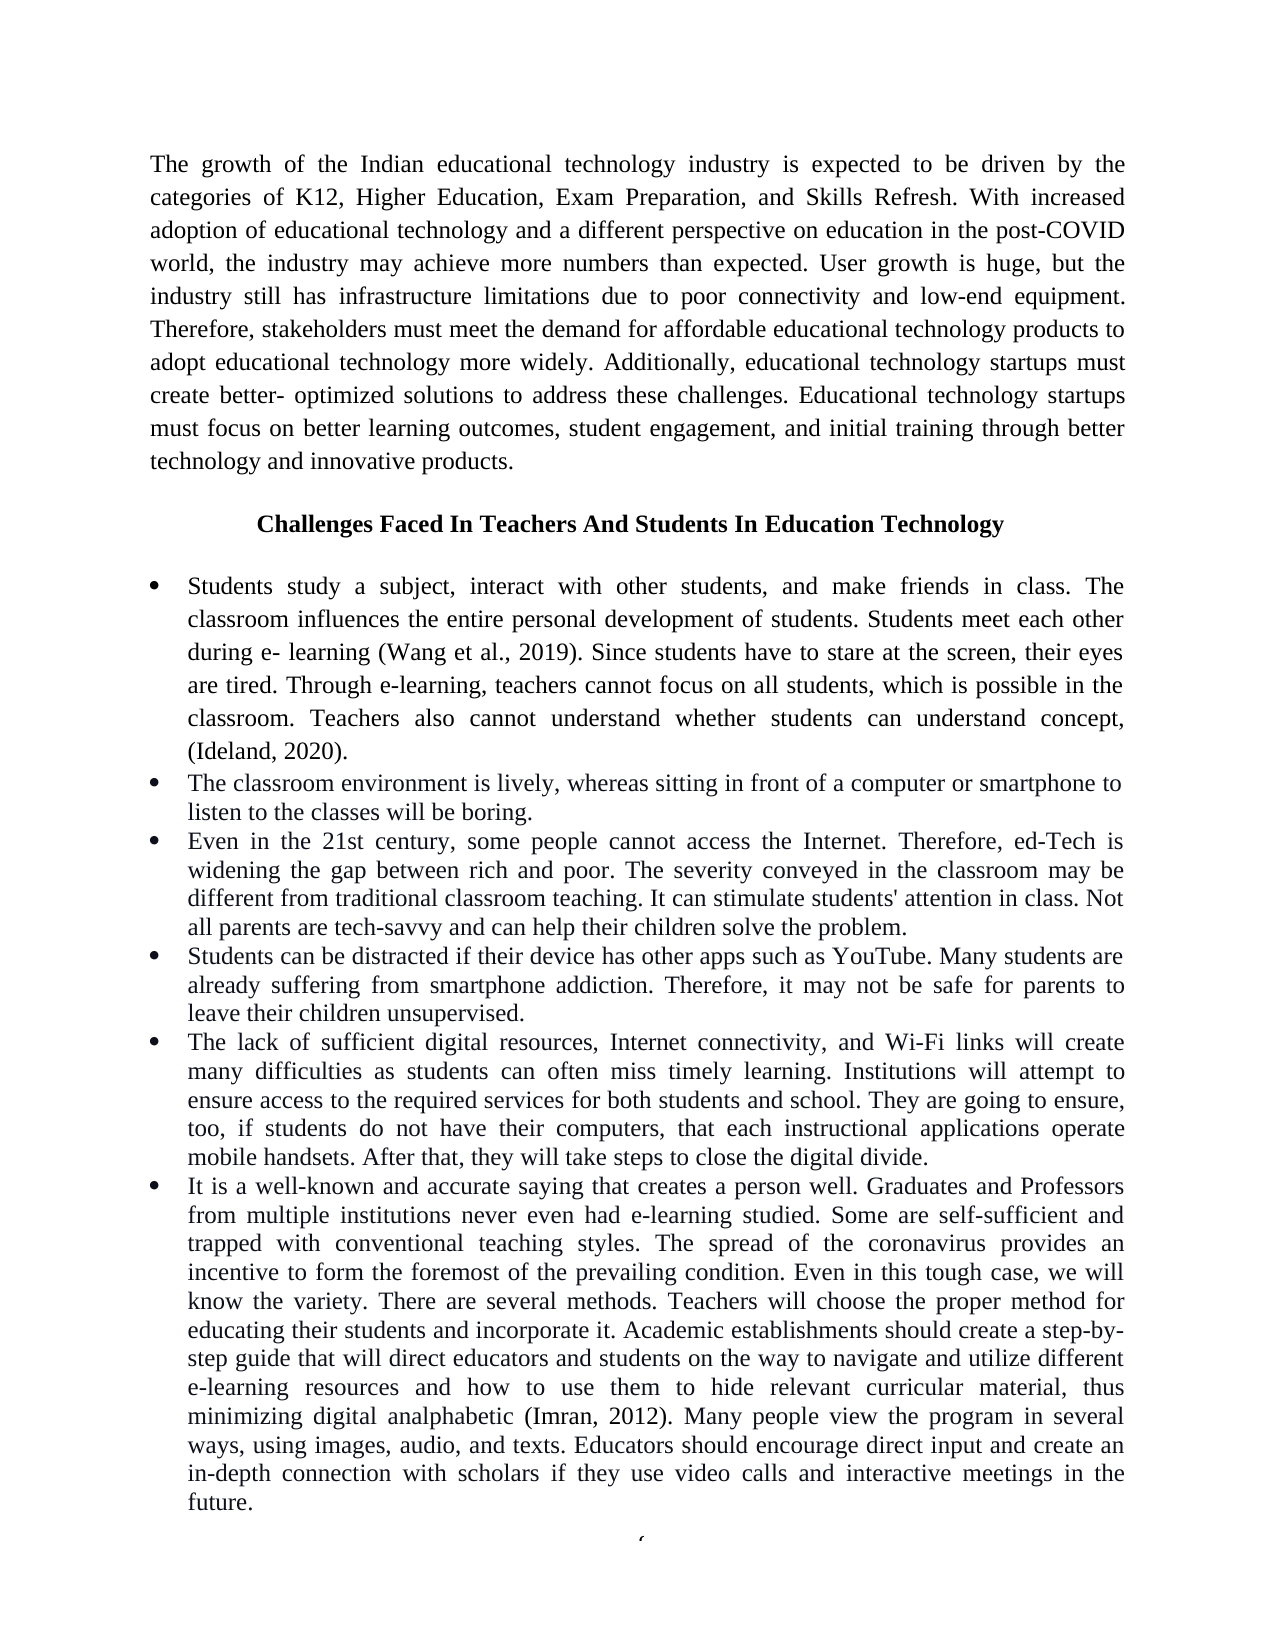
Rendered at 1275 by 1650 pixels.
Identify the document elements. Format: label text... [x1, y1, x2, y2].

list Students can be distracted if their device has other apps such as YouTube. Many students are already suffering from smartphone addiction. Therefore, it may not be safe for parents to leave their children unsupervised. [150, 941, 1125, 1027]
list Even in the 21st century, some people cannot access the Internet. Therefore, ed-Tech is widening the gap between rich and poor. The severity conveyed in the classroom may be different from traditional classroom teaching. It can stimulate students' attention in class. Not all parents are tech-savvy and can help their children solve the problem. [150, 826, 1125, 941]
text The growth of the Indian educational technology industry is expected to be driven by the categories of K12, Higher Education, Exam Preparation, and Skills Refresh. With increased adoption of educational technology and a different perspective on education in the post-COVID world, the industry may achieve more numbers than expected. User growth is huge, but the industry still has infrastructure limitations due to poor connectivity and low-end equipment. Therefore, stakeholders must meet the demand for affordable educational technology products to adopt educational technology more widely. Additionally, educational technology startups must create better- optimized solutions to address these challenges. Educational technology startups must focus on better learning outcomes, student engagement, and initial training through better technology and innovative products. [150, 149, 1126, 475]
subtitle Challenges Faced In Teachers And Students In Education Technology [255, 509, 1005, 538]
list Students study a subject, interact with other students, and make friends in class. The classroom influences the entire personal development of students. Students meet each other during e- learning (Wang et al., 2019). Since students have to stare at the screen, their eyes are tired. Through e-learning, teachers cannot focus on all students, which is possible in the classroom. Teachers also cannot understand whether students can understand concept, (Ideland, 2020). [150, 571, 1125, 765]
list It is a well-known and accurate saying that creates a person well. Graduates and Professors from multiple institutions never even had e-learning studied. Some are self-sufficient and trapped with conventional teaching styles. The spread of the coronavirus provides an incentive to form the foremost of the prevailing condition. Even in this tough case, we will know the variety. There are several methods. Teachers will choose the proper method for educating their students and incorporate it. Academic establishments should create a step-by-step guide that will direct educators and students on the way to navigate and utilize different e-learning resources and how to use them to hide relevant curricular material, thus minimizing digital analphabetic (Imran, 2012). Many people view the program in several ways, using images, audio, and texts. Educators should encourage direct input and create an in-depth connection with scholars if they use video calls and interactive meetings in the future. [150, 1171, 1125, 1516]
list The classroom environment is lively, whereas sitting in front of a computer or smartphone to listen to the classes will be boring. [150, 769, 1123, 826]
list The lack of sufficient digital resources, Internet connectivity, and Wi-Fi links will create many difficulties as students can often miss timely learning. Institutions will attempt to ensure access to the required services for both students and school. They are going to ensure, too, if students do not have their computers, that each instructional applications operate mobile handsets. After that, they will take steps to close the digital divide. [150, 1027, 1125, 1171]
